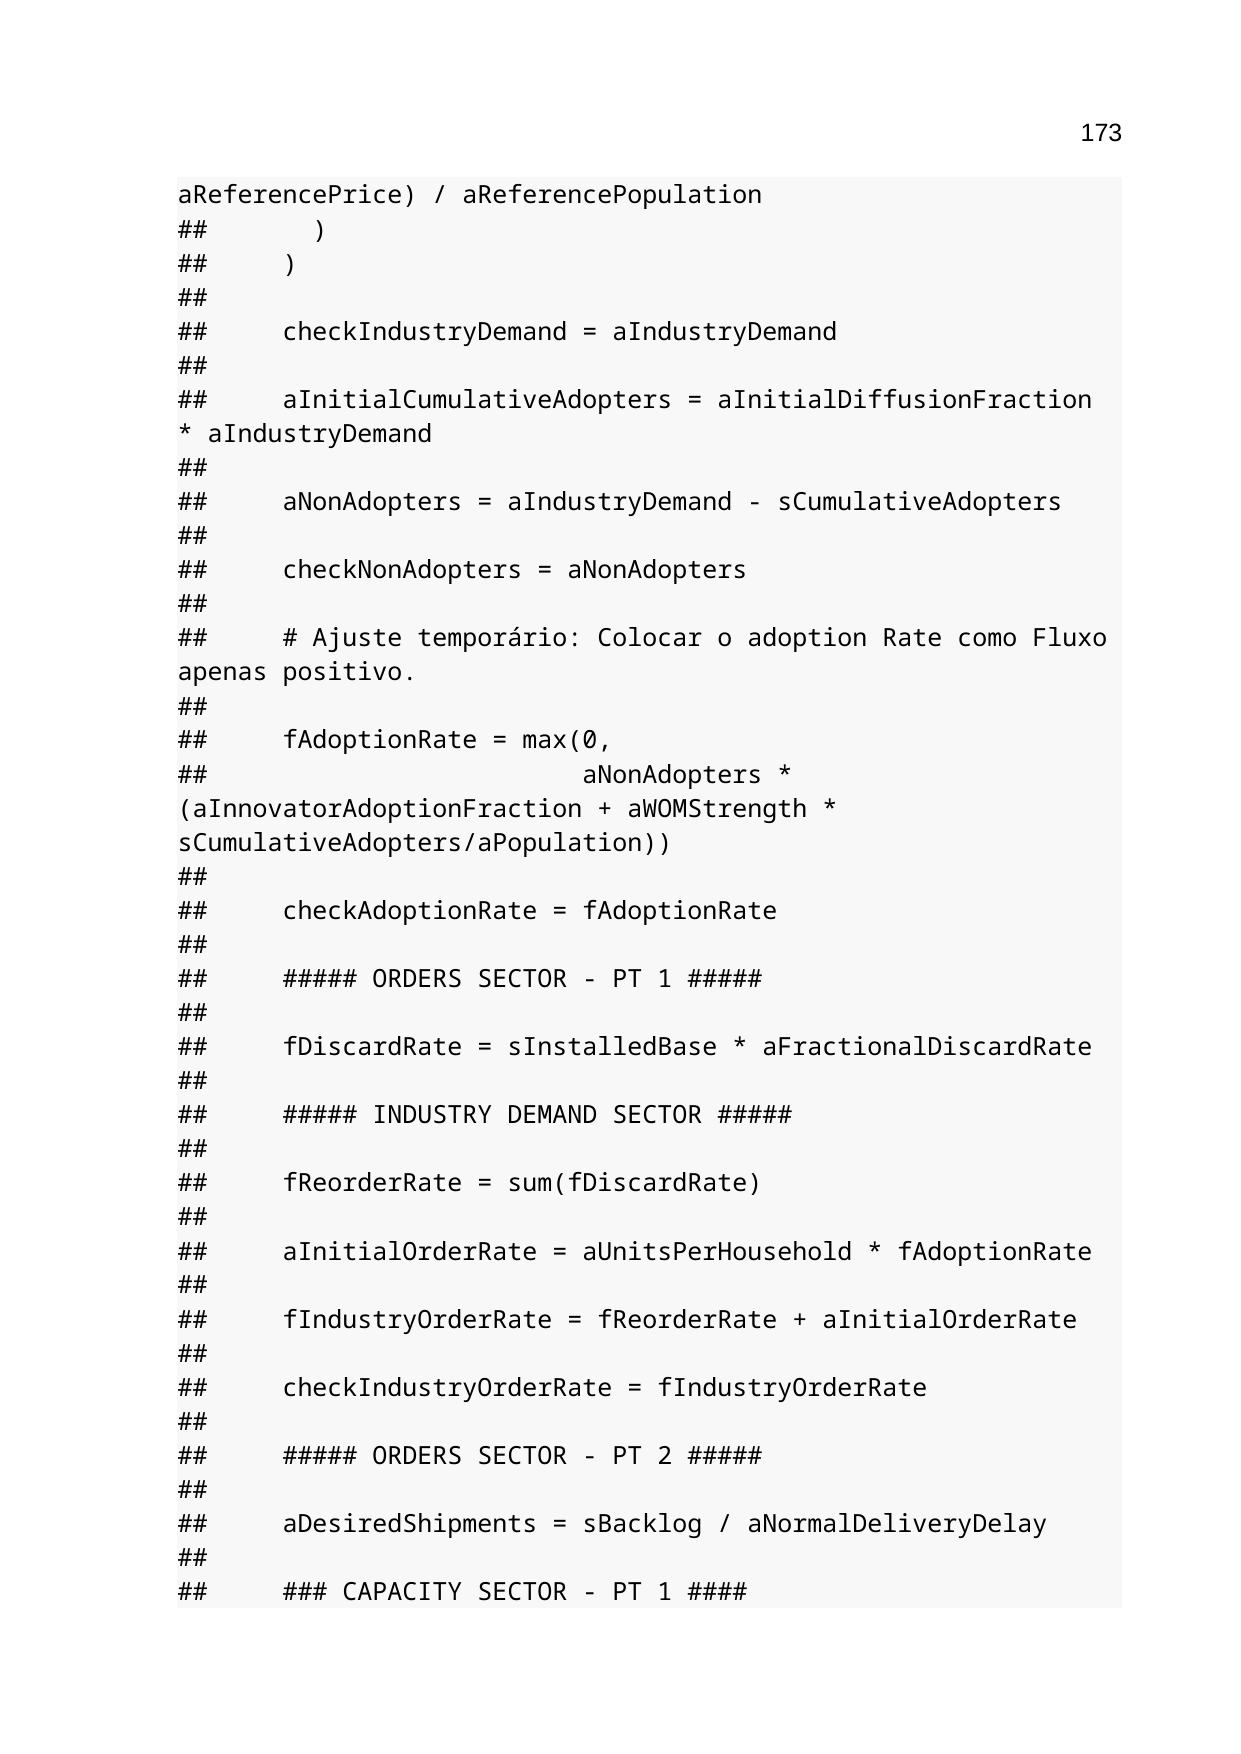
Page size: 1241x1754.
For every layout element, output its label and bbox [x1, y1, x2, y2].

text [177, 177, 1122, 1608]
